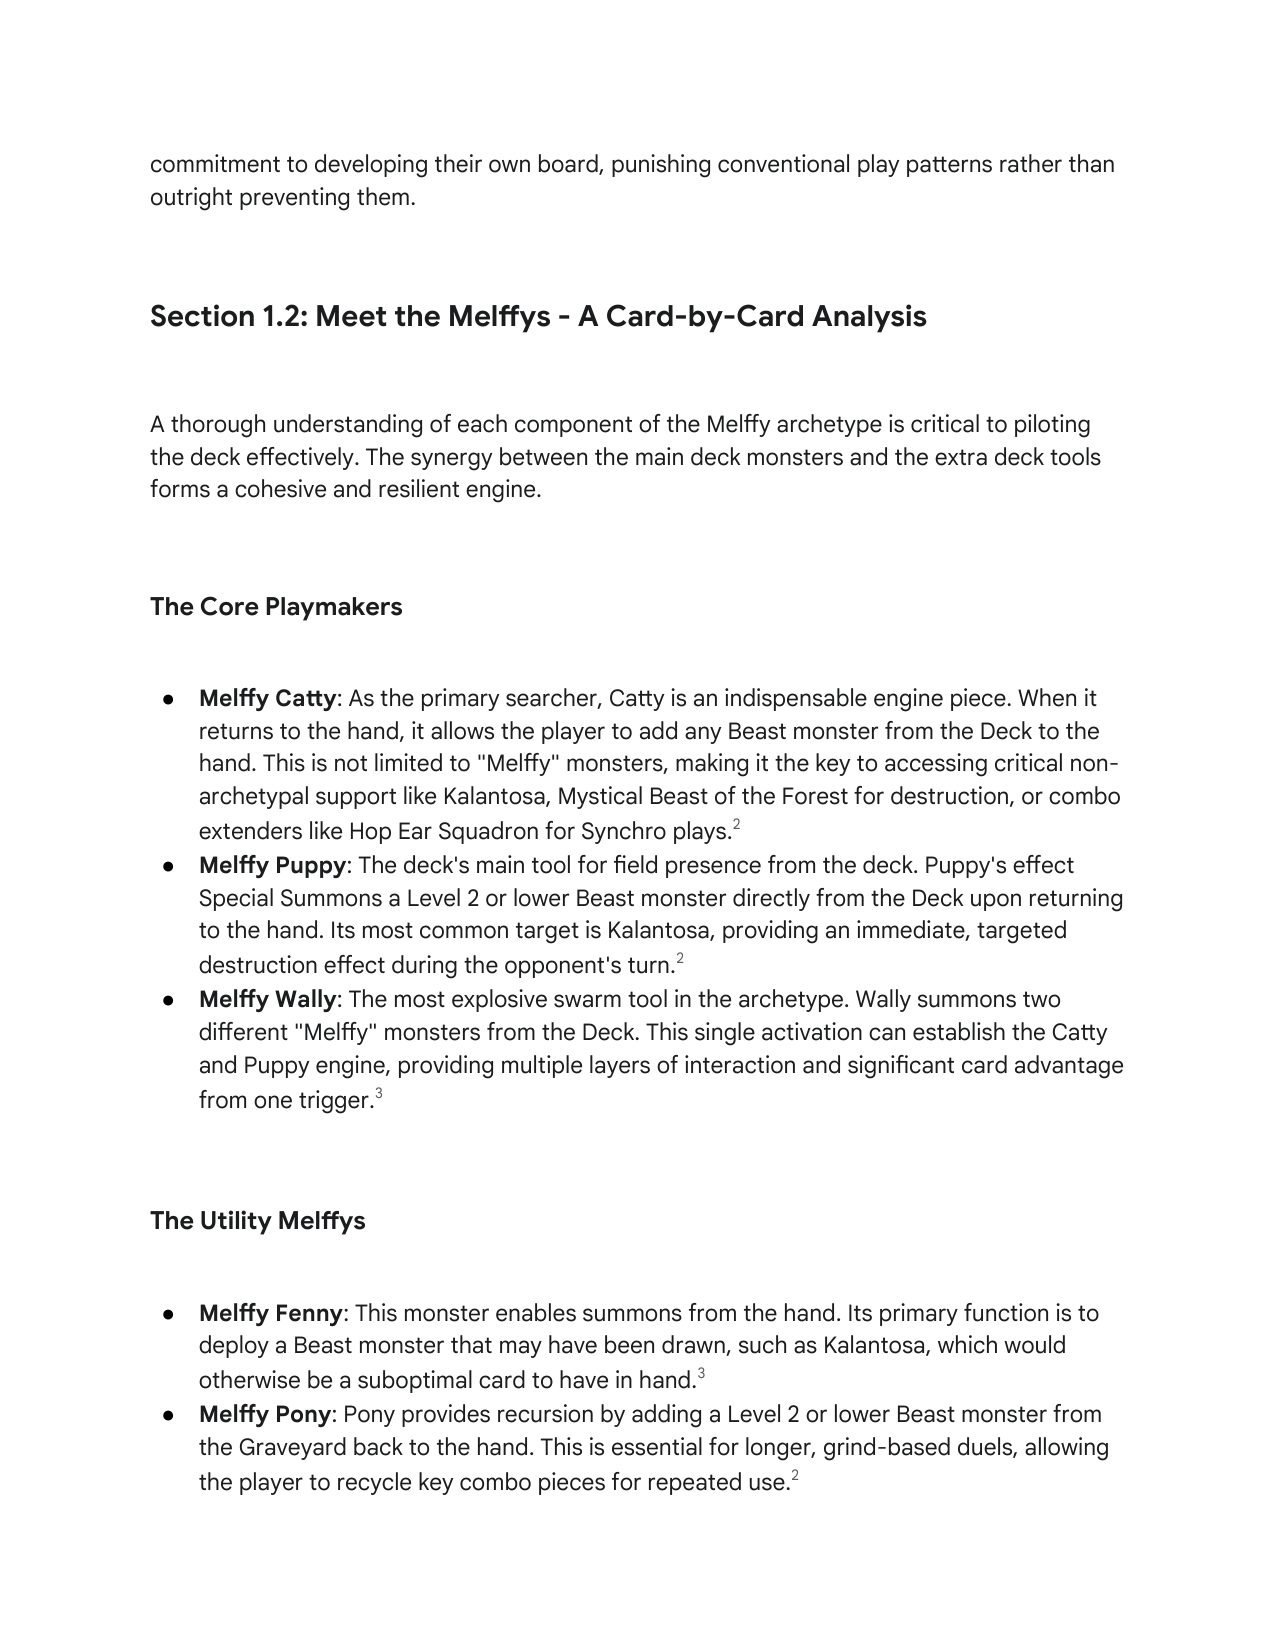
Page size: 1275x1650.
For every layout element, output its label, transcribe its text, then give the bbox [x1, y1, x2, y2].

list Melffy Fenny: This monster enables summons from the hand. Its primary function is to deploy a Beast monster that may have been drawn, such as Kalantosa, which would otherwise be a suboptimal card to have in hand.3 [161, 1299, 1125, 1396]
text A thorough understanding of each component of the Melffy archetype is critical to piloting the deck effectively. The synergy between the main deck monsters and the extra deck tools forms a cohesive and resilient engine. [150, 410, 1125, 504]
list Melffy Puppy: The deck's main tool for field presence from the deck. Puppy's effect Special Summons a Level 2 or lower Beast monster directly from the Deck upon returning to the hand. Its most common target is Kalantosa, providing an immediate, targeted destruction effect during the opponent's turn.2 [161, 851, 1125, 981]
list Melffy Pony: Pony provides recursion by adding a Level 2 or lower Beast monster from the Graveyard back to the hand. This is essential for longer, grind-based duels, allowing the player to recycle key combo pieces for repeated use.2 [161, 1401, 1125, 1498]
subtitle The Utility Melffys [150, 1206, 1125, 1237]
subtitle Section 1.2: Meet the Melffys - A Card-by-Card Analysis [150, 298, 1125, 335]
subtitle The Core Playmakers [150, 591, 1125, 622]
list Melffy Catty: As the primary searcher, Catty is an indispensable engine piece. When it returns to the hand, it allows the player to add any Beast monster from the Deck to the hand. This is not limited to "Melffy" monsters, making it the key to accessing critical non-archetypal support like Kalantosa, Mystical Beast of the Forest for destruction, or combo extenders like Hop Ear Squadron for Synchro plays.2 [161, 684, 1125, 847]
list Melffy Wally: The most explosive swarm tool in the archetype. Wally summons two different "Melffy" monsters from the Deck. This single activation can establish the Catty and Puppy engine, providing multiple layers of interaction and significant card advantage from one trigger.3 [161, 986, 1125, 1115]
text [150, 150, 1125, 211]
